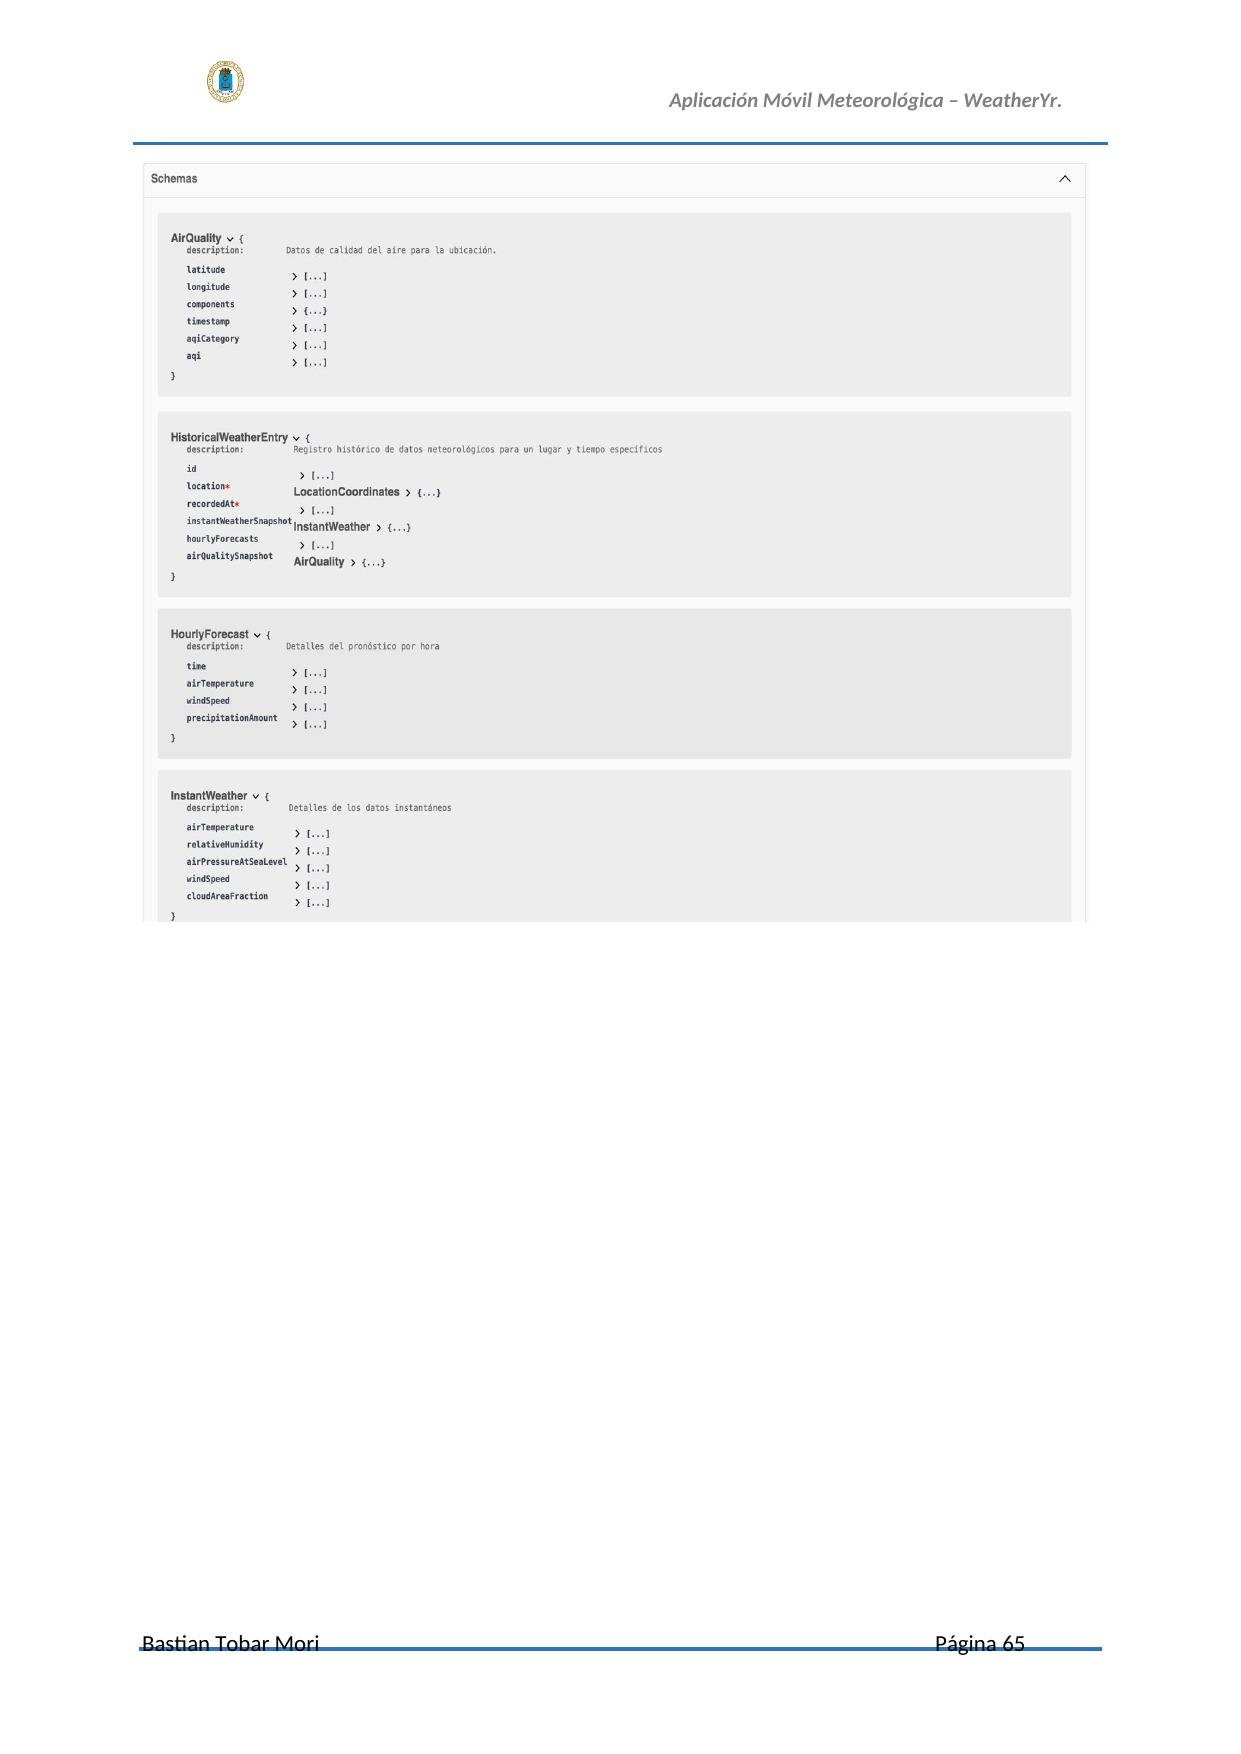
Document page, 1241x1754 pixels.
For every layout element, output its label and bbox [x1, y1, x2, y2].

picture [206, 58, 244, 103]
picture [141, 161, 1091, 922]
